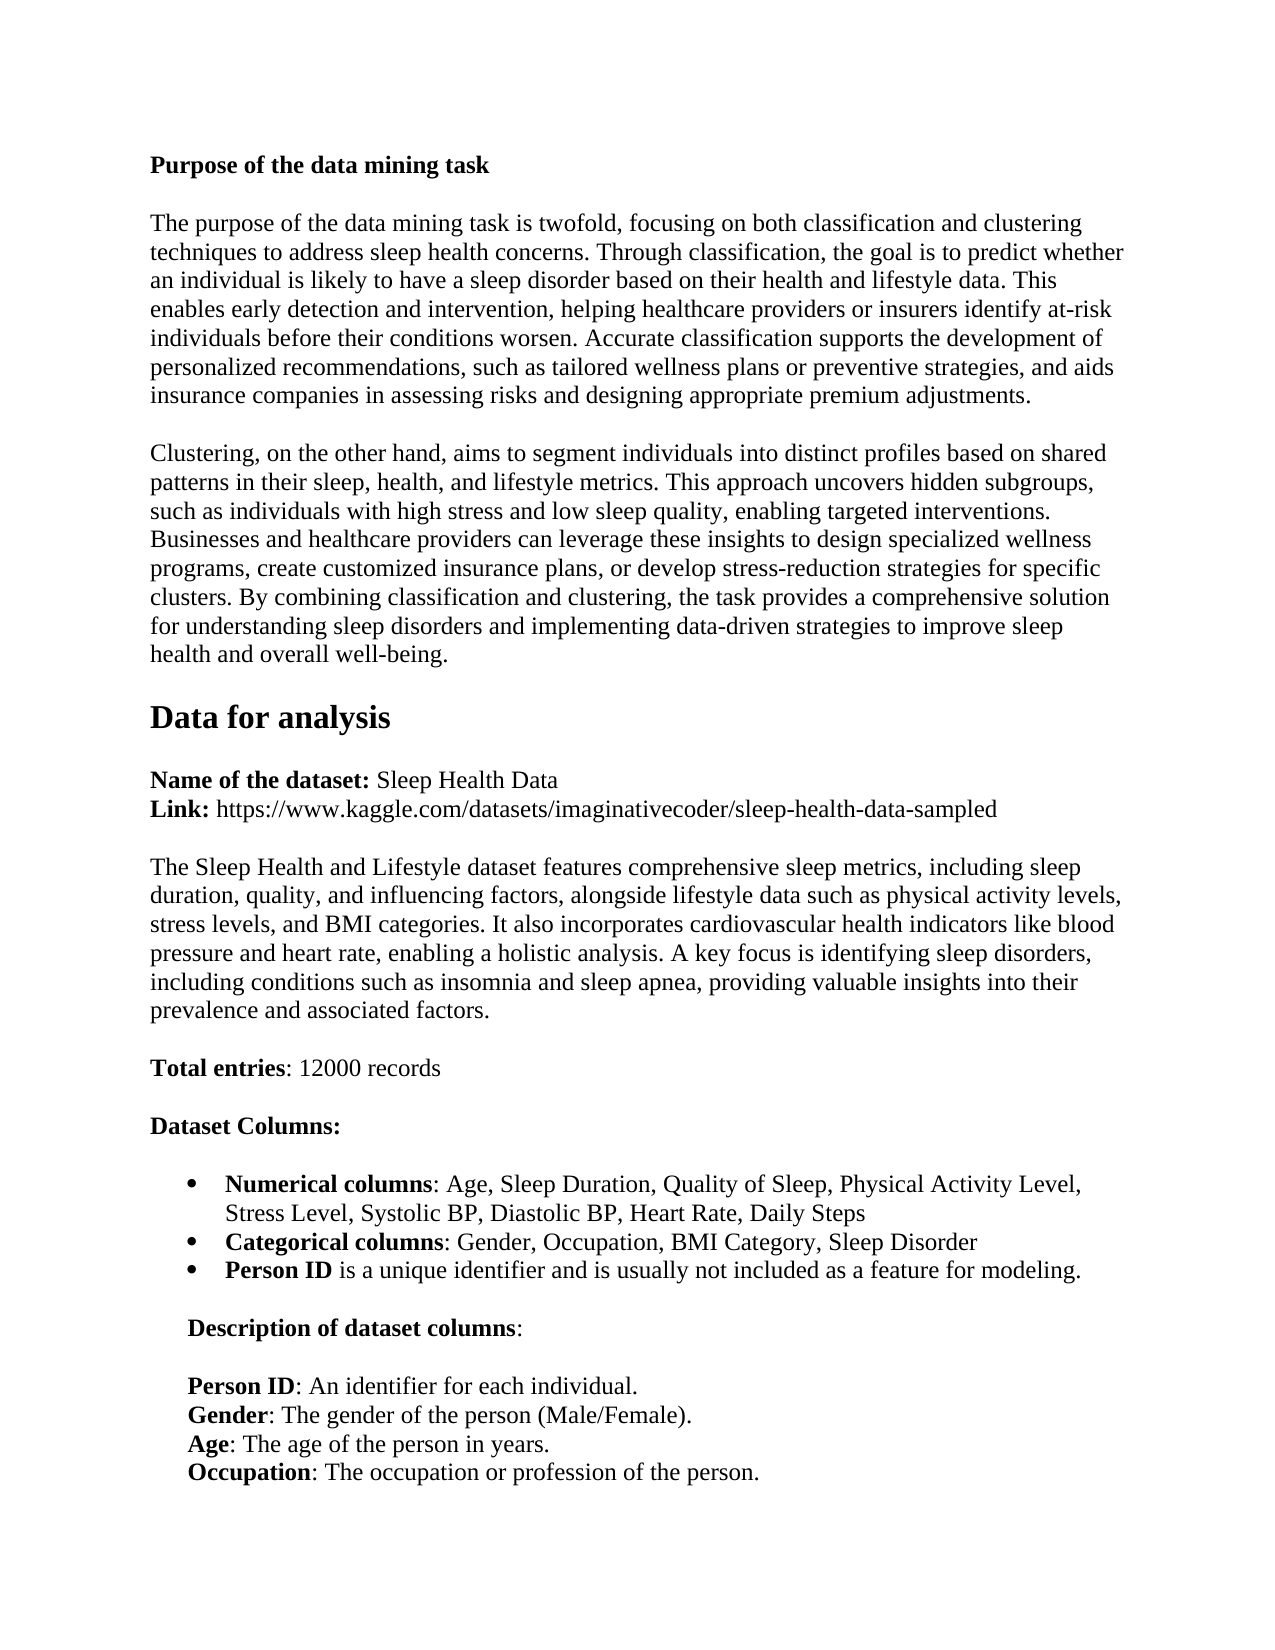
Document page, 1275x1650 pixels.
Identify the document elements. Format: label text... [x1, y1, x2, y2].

list Categorical columns: Gender, Occupation, BMI Category, Sleep Disorder [187, 1227, 1125, 1255]
text The Sleep Health and Lifestyle dataset features comprehensive sleep metrics, including sleep duration, quality, and influencing factors, alongside lifestyle data such as physical activity levels, stress levels, and BMI categories. It also incorporates cardiovascular health indicators like blood pressure and heart rate, enabling a holistic analysis. A key focus is identifying sleep disorders, including conditions such as insomnia and sleep apnea, providing valuable insights into their prevalence and associated factors. [150, 852, 1125, 1024]
list Numerical columns: Age, Sleep Duration, Quality of Sleep, Physical Activity Level, Stress Level, Systolic BP, Diastolic BP, Heart Rate, Daily Steps [187, 1169, 1125, 1227]
list Person ID is a unique identifier and is usually not included as a feature for modeling. [187, 1255, 1125, 1284]
text Dataset Columns: [150, 1111, 1125, 1140]
text Description of dataset columns: [187, 1313, 1125, 1342]
text The purpose of the data mining task is twofold, focusing on both classification and clustering techniques to address sleep health concerns. Through classification, the goal is to predict whether an individual is likely to have a sleep disorder based on their health and lifestyle data. This enables early detection and intervention, helping healthcare providers or insurers identify at-risk individuals before their conditions worsen. Accurate classification supports the development of personalized recommendations, such as tailored wellness plans or preventive strategies, and aids insurance companies in assessing risks and designing appropriate premium adjustments. [150, 208, 1125, 409]
text Total entries: 12000 records [150, 1053, 1125, 1082]
text Purpose of the data mining task [150, 150, 1125, 179]
text Name of the dataset: Sleep Health Data Link: https://www.kaggle.com/datasets/imaginativecoder/sleep-health-data-sampled [150, 765, 1125, 822]
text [187, 1371, 1125, 1486]
text Data for analysis [150, 697, 1125, 736]
text Clustering, on the other hand, aims to segment individuals into distinct profiles based on shared patterns in their sleep, health, and lifestyle metrics. This approach uncovers hidden subgroups, such as individuals with high stress and low sleep quality, enabling targeted interventions. Businesses and healthcare providers can leverage these insights to design specialized wellness programs, create customized insurance plans, or develop stress-reduction strategies for specific clusters. By combining classification and clustering, the task provides a comprehensive solution for understanding sleep disorders and implementing data-driven strategies to improve sleep health and overall well-being. [150, 438, 1125, 668]
